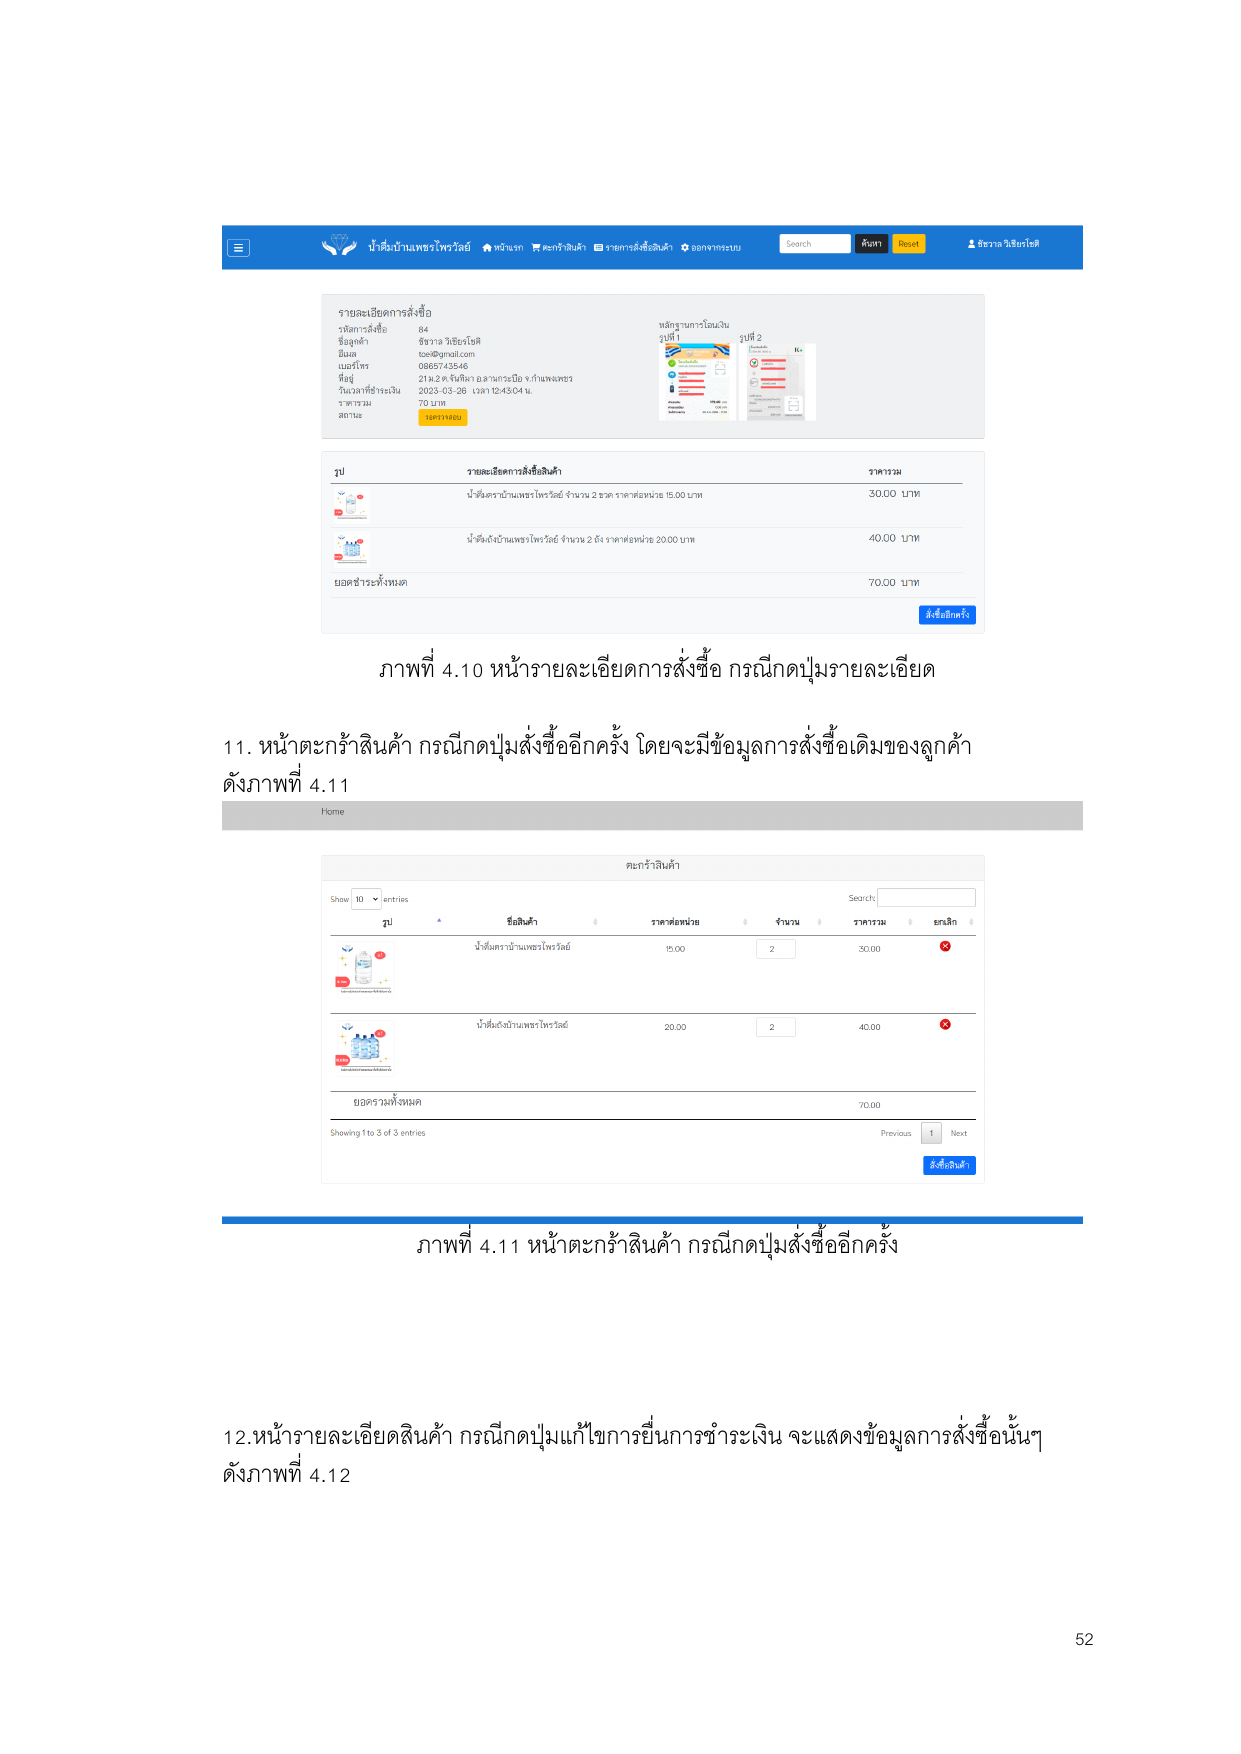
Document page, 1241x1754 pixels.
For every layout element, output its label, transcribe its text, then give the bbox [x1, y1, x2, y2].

text ดังภาพที่ 4.11 [222, 763, 1093, 801]
picture [222, 801, 1083, 1224]
text 11. หน้าตะกร้าสินค้า กรณีกดปุ่มสั่งซื้ออีกครั้ง โดยจะมีข้อมูลการสั่งซื้อเดิมของลูกค้า [222, 724, 1093, 763]
text ภาพที่ 4.10 หน้ารายละเอียดการสั่งซื้อ กรณีกดปุ่มรายละเอียด [222, 648, 1093, 686]
text 12.หน้ารายละเอียดสินค้า กรณีกดปุ่มแก้ไขการยื่นการชำระเงิน จะแสดงข้อมูลการสั่งซื้อนั้นๆ [222, 1414, 1093, 1453]
text ดังภาพที่ 4.12 [222, 1453, 1093, 1491]
text ภาพที่ 4.11 หน้าตะกร้าสินค้า กรณีกดปุ่มสั่งซื้ออีกครั้ง [222, 1223, 1093, 1261]
picture [222, 225, 1083, 648]
